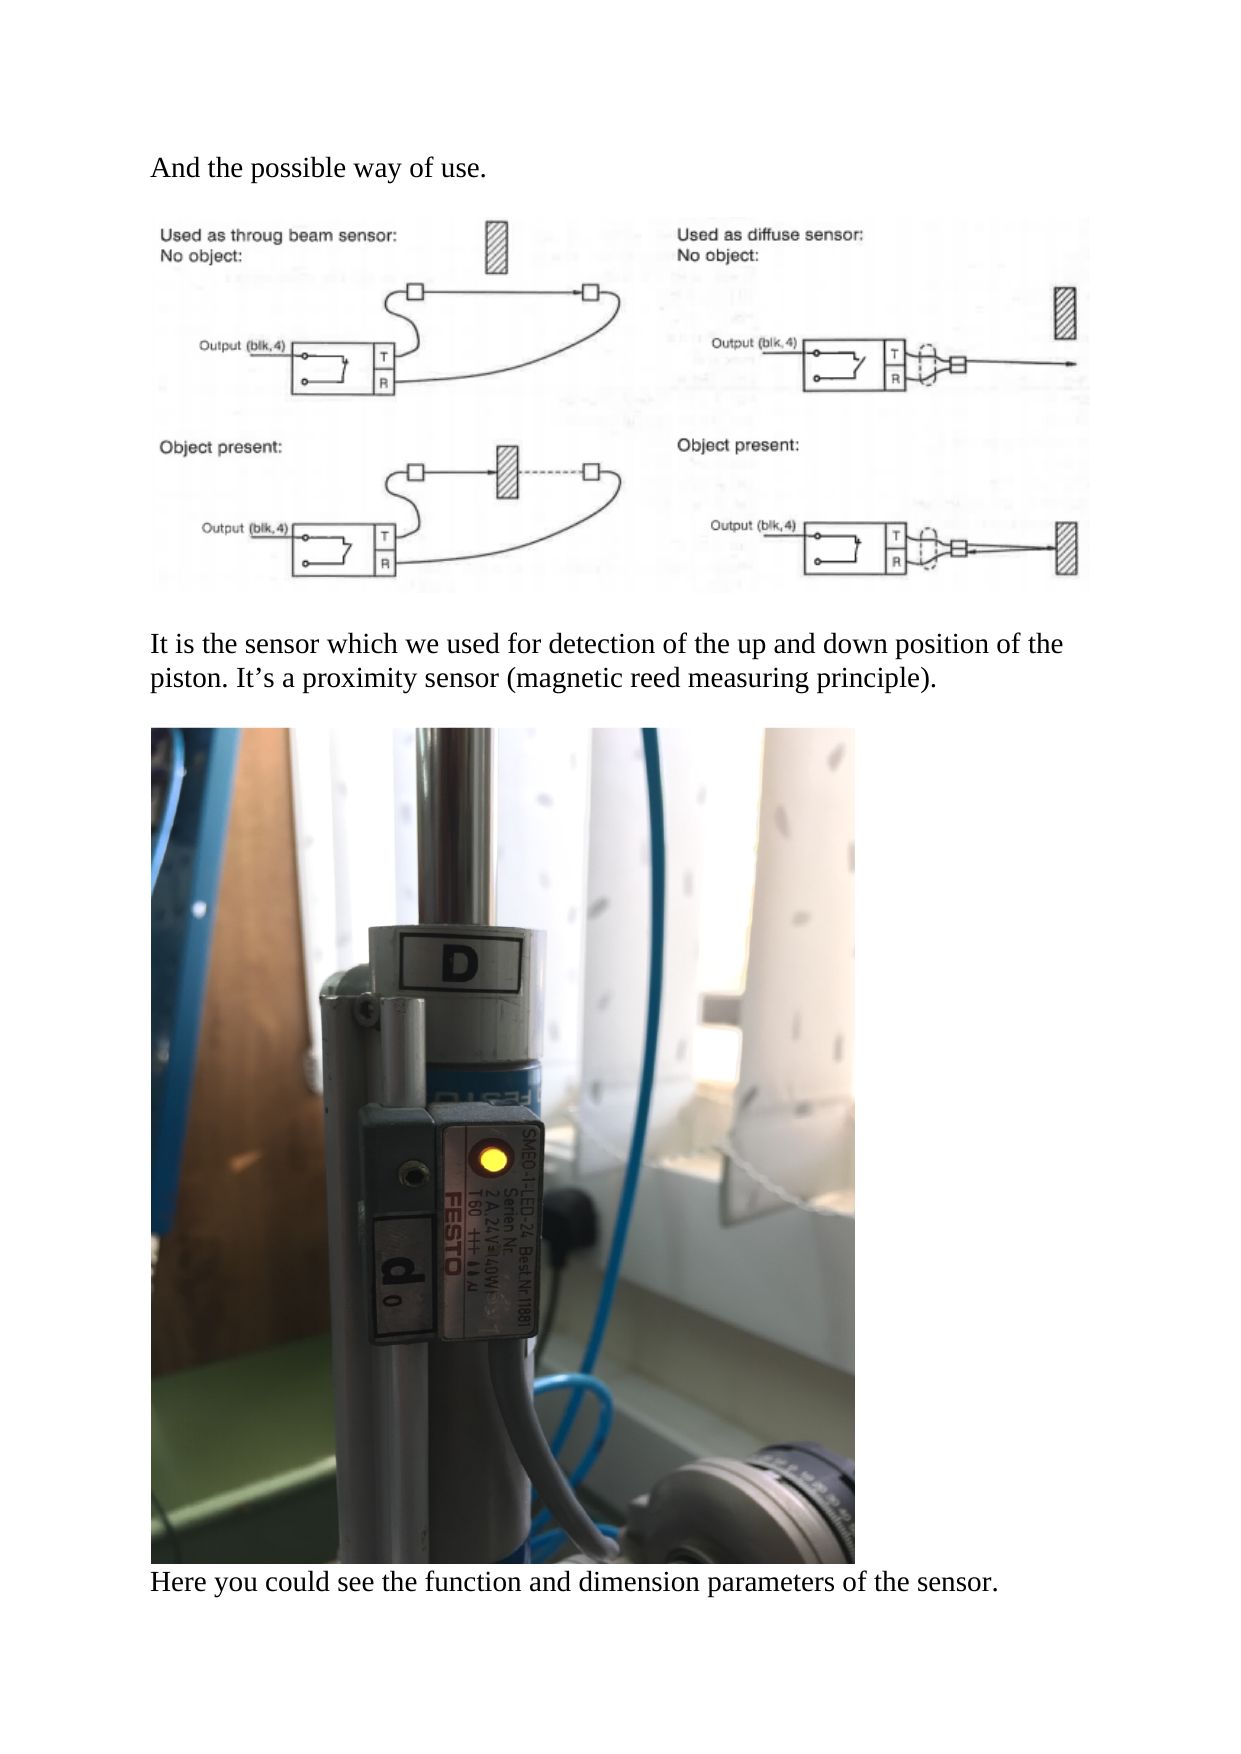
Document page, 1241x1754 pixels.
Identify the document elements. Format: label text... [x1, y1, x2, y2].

text And the possible way of use. [150, 150, 1090, 183]
picture [150, 217, 1090, 593]
picture [151, 728, 855, 1563]
text Here you could see the function and dimension parameters of the sensor. [150, 1564, 1090, 1598]
text It is the sensor which we used for detection of the up and down position of the piston. It’s a proximity sensor (magnetic reed measuring principle). [150, 626, 1090, 693]
